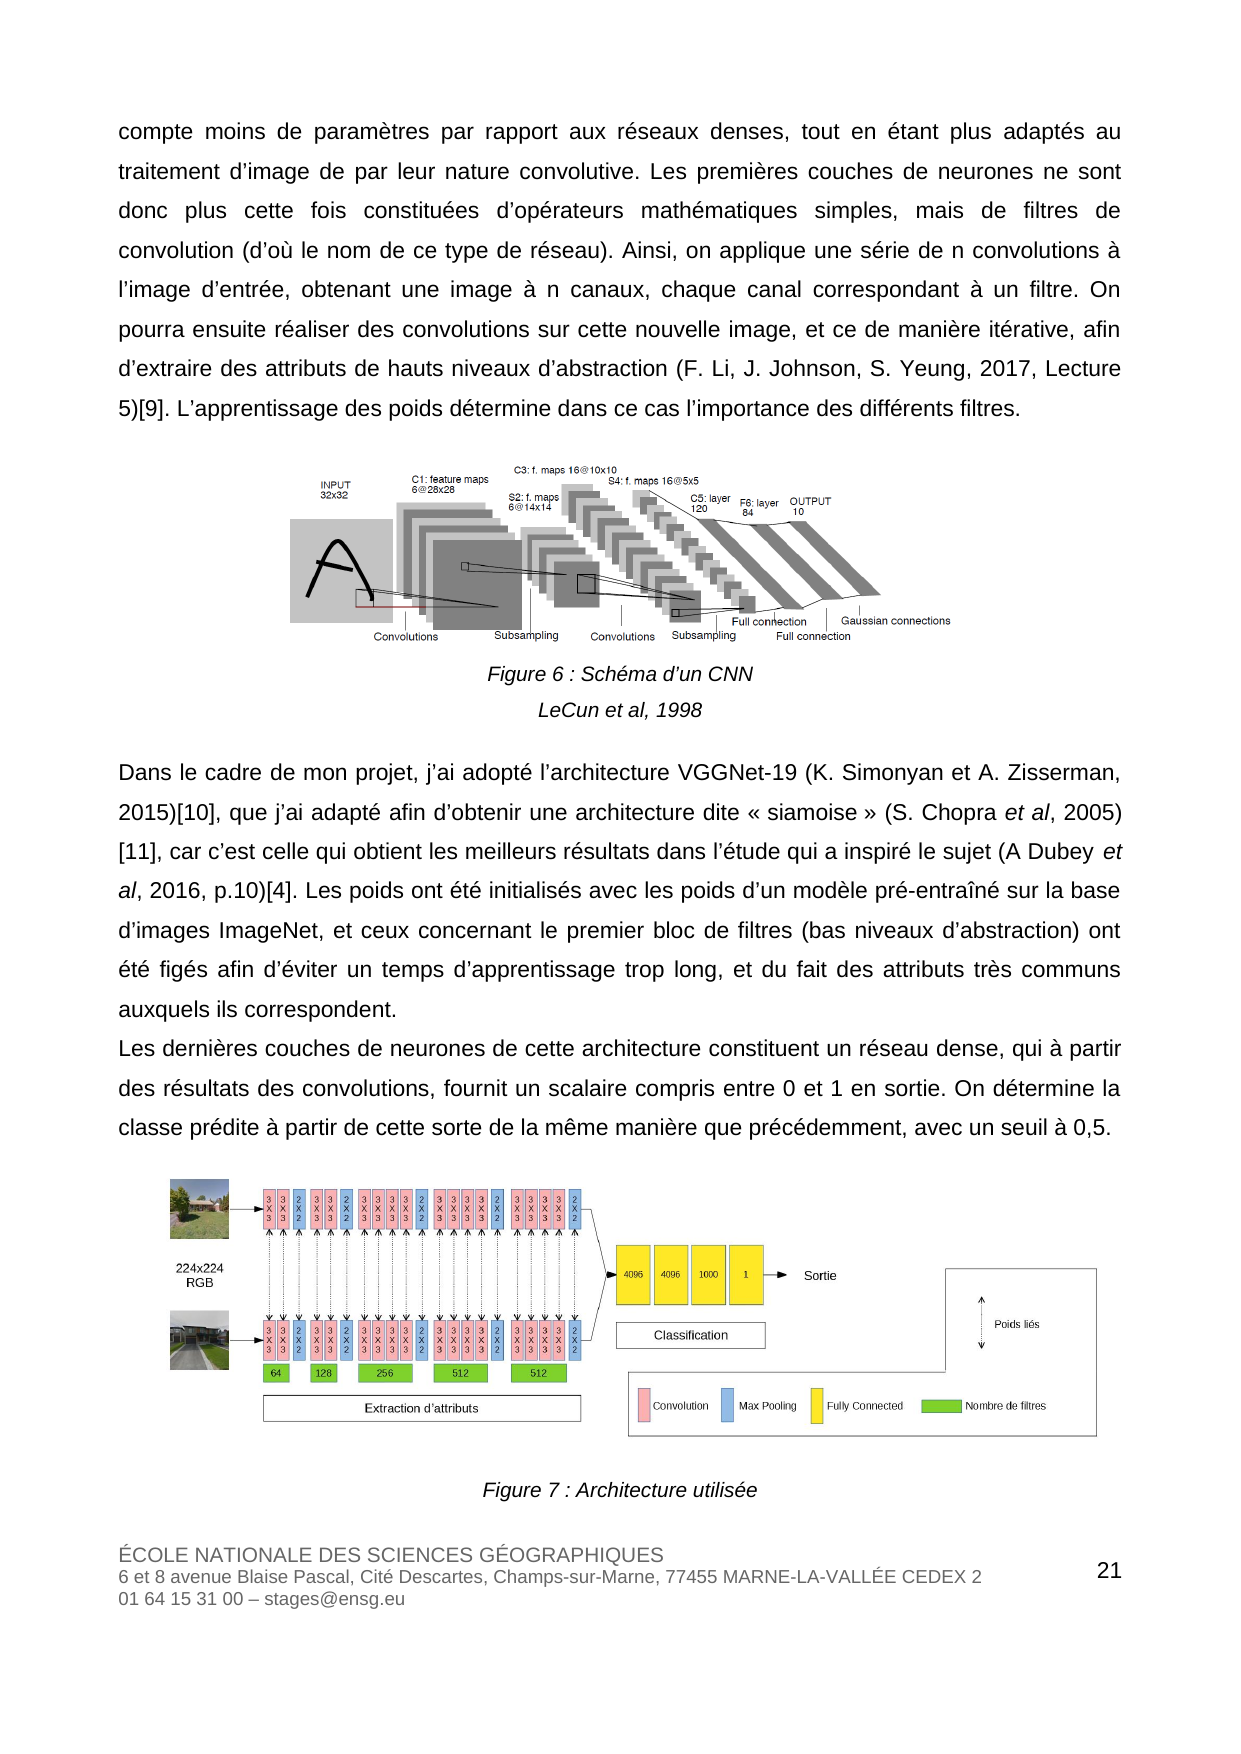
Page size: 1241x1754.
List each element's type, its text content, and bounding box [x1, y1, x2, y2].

picture [124, 1153, 1116, 1466]
text Figure 6 : Schéma d’un CNN LeCun et al, 1998 [118, 662, 1122, 722]
text Dans le cadre de mon projet, j’ai adopté l’architecture VGGNet-19 (K. Simonyan et A. Zisserman, 2015)[10], que j’ai adapté afin d’obtenir une architecture dite « siamoise » (S. Chopra et al, 2005)[11], car c’est celle qui obtient les meilleurs résultats dans l’étude qui a inspiré le sujet (A Dubey et al, 2016, p.10)[4]. Les poids ont été initialisés avec les poids d’un modèle pré-entraîné sur la base d’images ImageNet, et ceux concernant le premier bloc de filtres (bas niveaux d’abstraction) ont été figés afin d’éviter un temps d’apprentissage trop long, et du fait des attributs très communs auxquels ils correspondent. [118, 759, 1122, 1022]
text Les dernières couches de neurones de cette architecture constituent un réseau dense, qui à partir des résultats des convolutions, fournit un scalaire compris entre 0 et 1 en sortie. On détermine la classe prédite à partir de cette sorte de la même manière que précédemment, avec un seuil à 0,5. [118, 1035, 1122, 1141]
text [118, 118, 1122, 421]
text Figure 7 : Architecture utilisée [118, 1478, 1122, 1502]
picture [281, 458, 959, 651]
